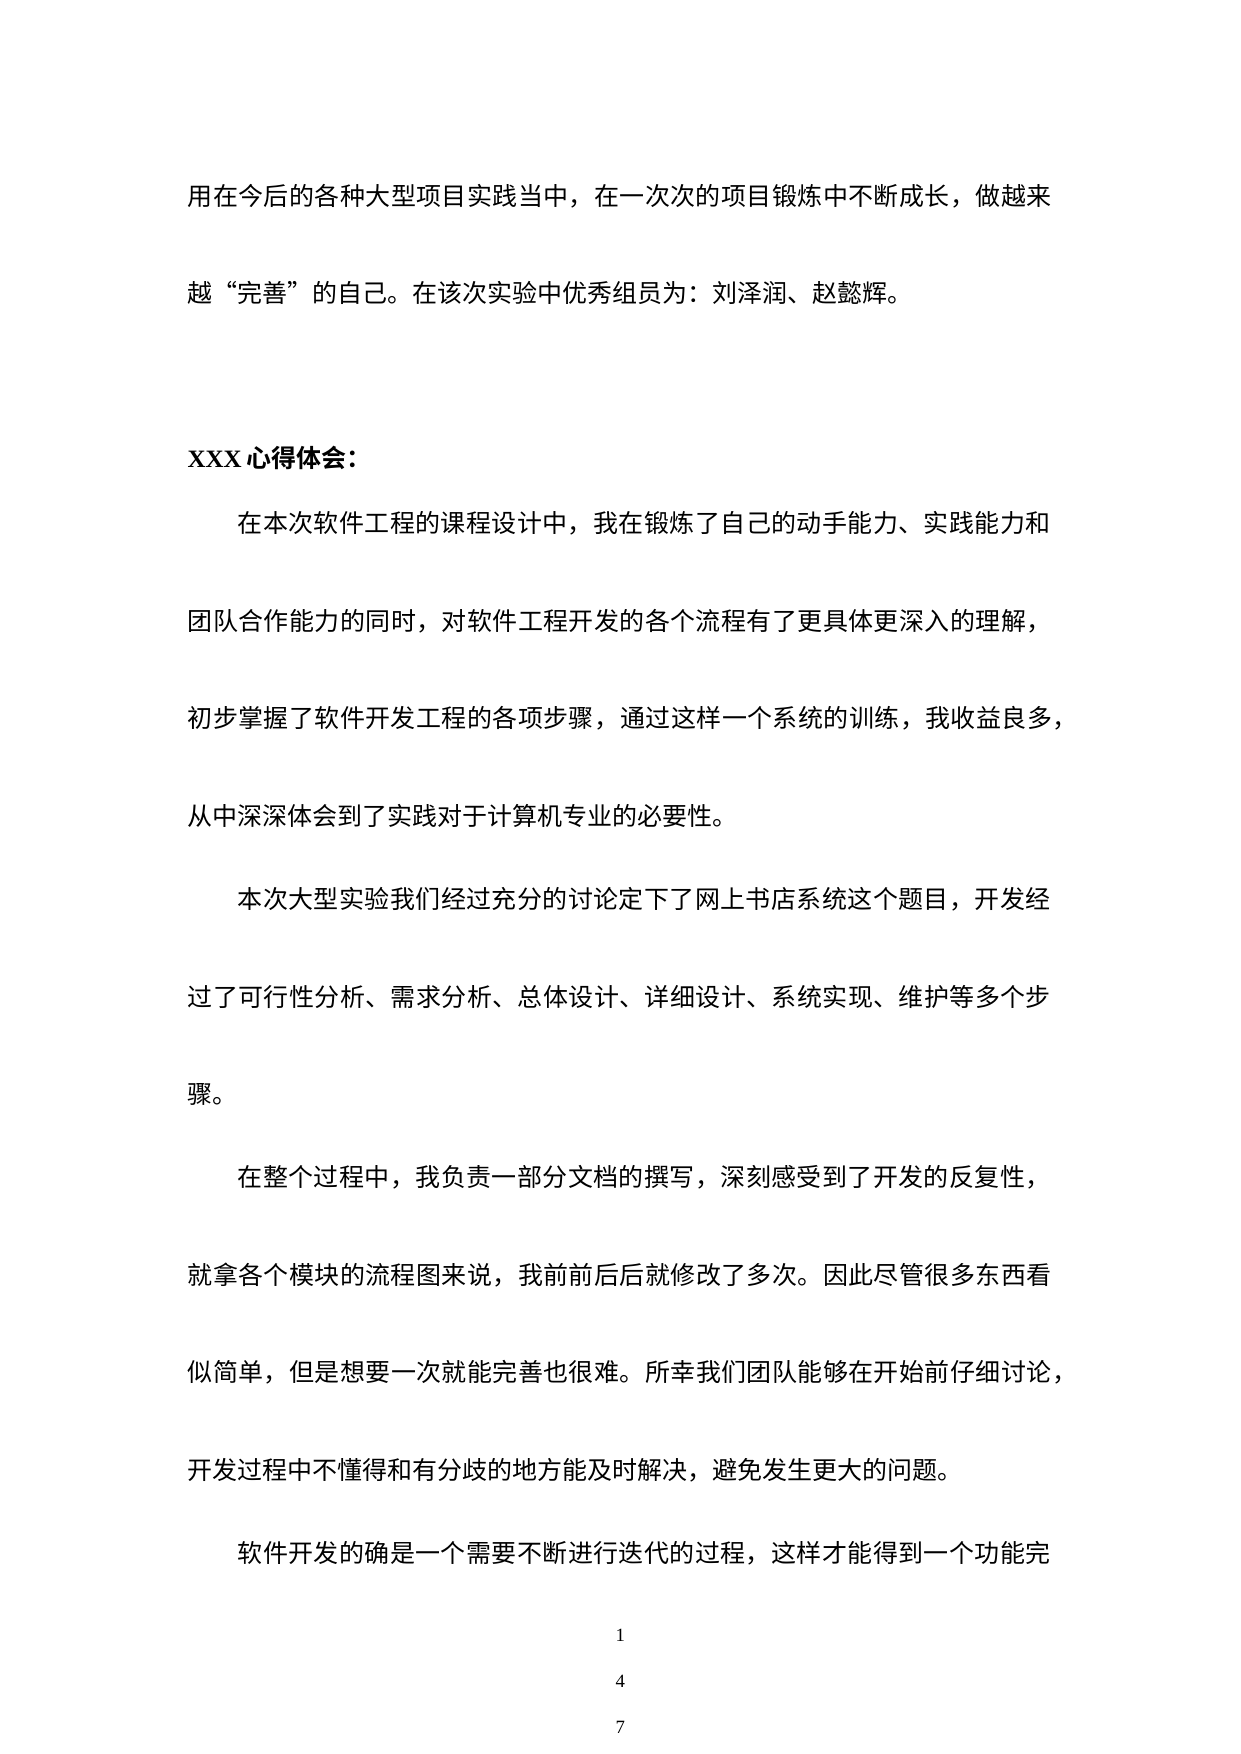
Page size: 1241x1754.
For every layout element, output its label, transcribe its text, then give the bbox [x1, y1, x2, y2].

text XXX心得体会： [187, 424, 1053, 489]
text 本次大型实验我们经过充分的讨论定下了网上书店系统这个题目，开发经过了可行性分析、需求分析、总体设计、详细设计、系统实现、维护等多个步骤。 [187, 865, 1053, 1125]
text 在本次软件工程的课程设计中，我在锻炼了自己的动手能力、实践能力和团队合作能力的同时，对软件工程开发的各个流程有了更具体更深入的理解，初步掌握了软件开发工程的各项步骤，通过这样一个系统的训练，我收益良多，从中深深体会到了实践对于计算机专业的必要性。 [187, 489, 1053, 847]
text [187, 1519, 1053, 1584]
text 在整个过程中，我负责一部分文档的撰写，深刻感受到了开发的反复性，就拿各个模块的流程图来说，我前前后后就修改了多次。因此尽管很多东西看似简单，但是想要一次就能完善也很难。所幸我们团队能够在开始前仔细讨论，开发过程中不懂得和有分歧的地方能及时解决，避免发生更大的问题。 [187, 1143, 1053, 1501]
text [187, 162, 1053, 324]
